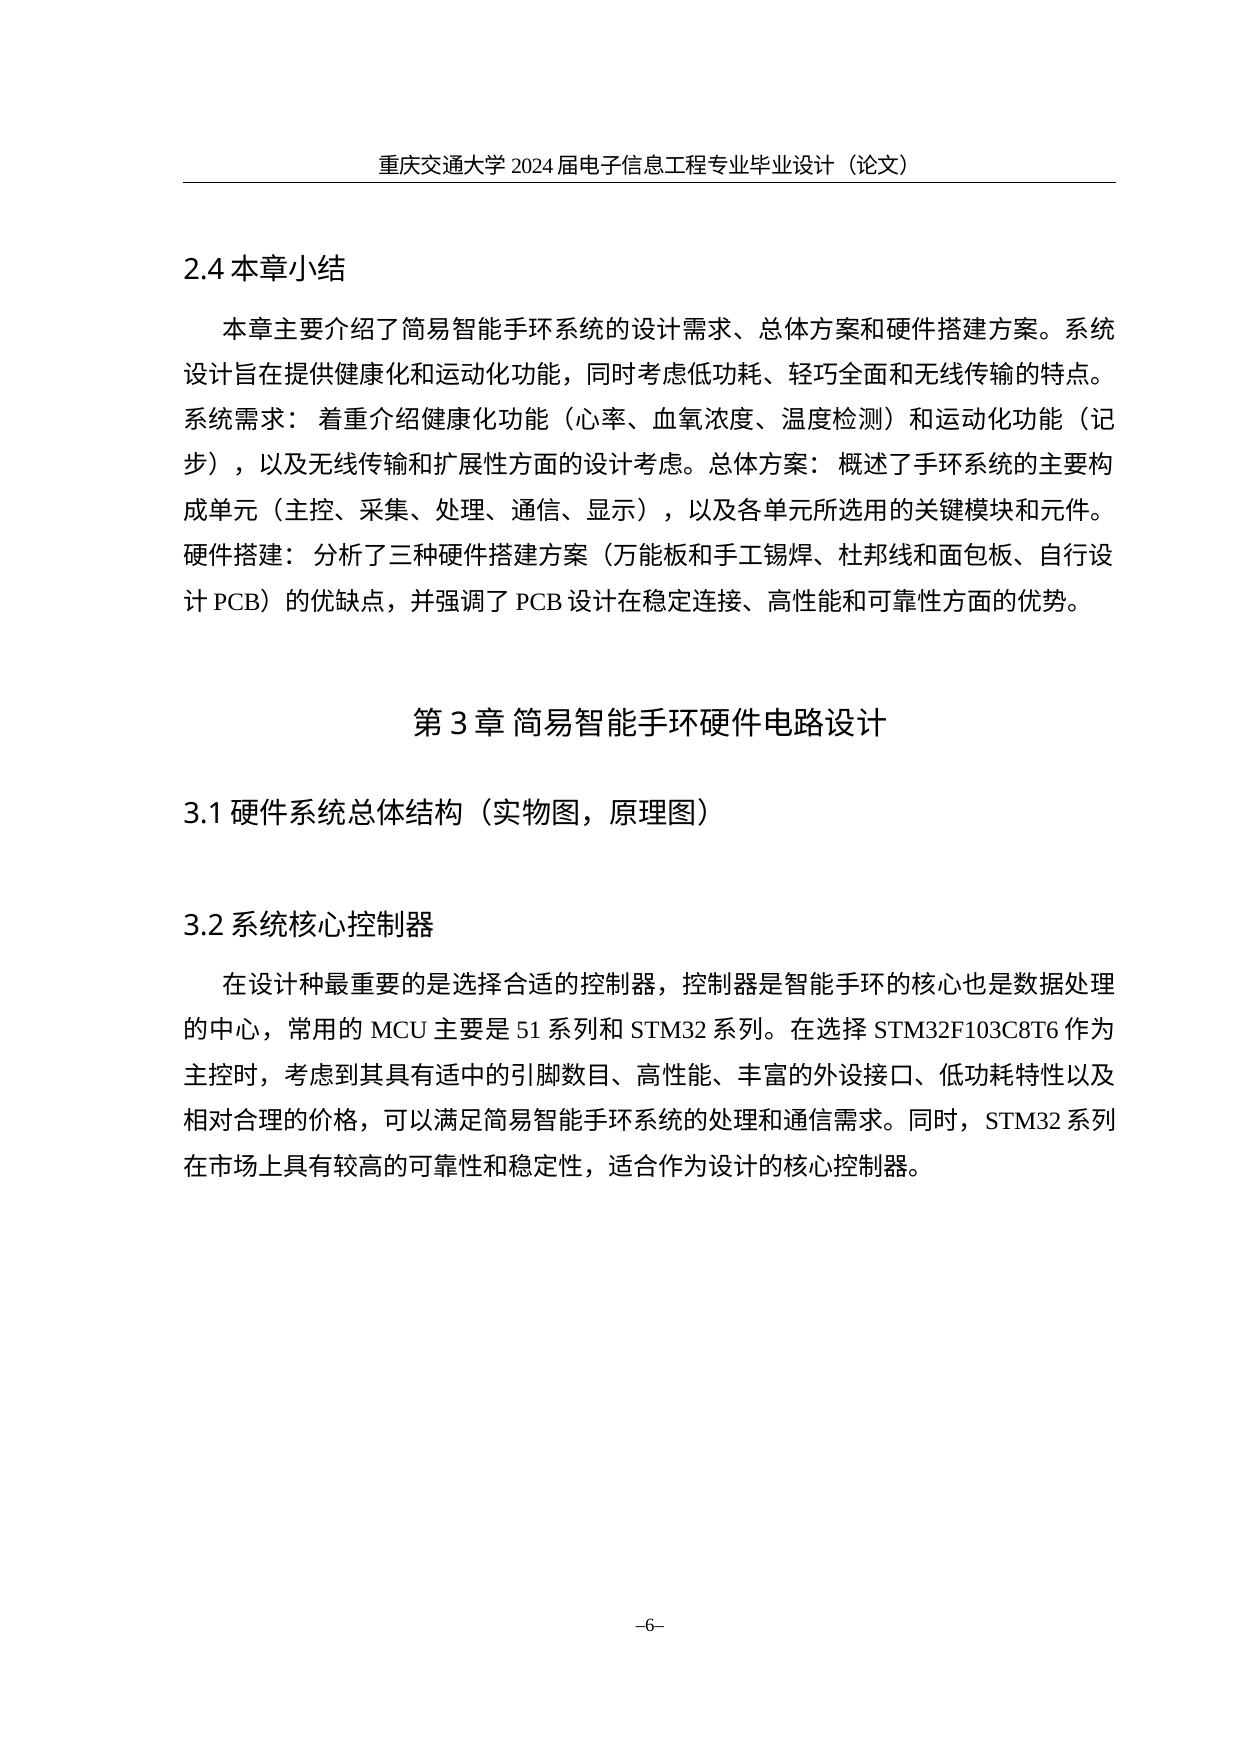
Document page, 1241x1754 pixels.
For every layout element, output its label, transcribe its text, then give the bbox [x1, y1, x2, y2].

text 在设计种最重要的是选择合适的控制器，控制器是智能手环的核心也是数据处理的中心，常用的MCU主要是51系列和STM32系列。在选择STM32F103C8T6作为主控时，考虑到其具有适中的引脚数目、高性能、丰富的外设接口、低功耗特性以及相对合理的价格，可以满足简易智能手环系统的处理和通信需求。同时，STM32系列在市场上具有较高的可靠性和稳定性，适合作为设计的核心控制器。 [183, 965, 1116, 1182]
subtitle 3.1硬件系统总体结构（实物图，原理图） [183, 789, 1116, 832]
subtitle 第3章 简易智能手环硬件电路设计 [183, 698, 1116, 743]
text 本章主要介绍了简易智能手环系统的设计需求、总体方案和硬件搭建方案。系统设计旨在提供健康化和运动化功能，同时考虑低功耗、轻巧全面和无线传输的特点。系统需求： 着重介绍健康化功能（心率、血氧浓度、温度检测）和运动化功能（记步），以及无线传输和扩展性方面的设计考虑。总体方案： 概述了手环系统的主要构成单元（主控、采集、处理、通信、显示），以及各单元所选用的关键模块和元件。硬件搭建： 分析了三种硬件搭建方案（万能板和手工锡焊、杜邦线和面包板、自行设计PCB）的优缺点，并强调了PCB设计在稳定连接、高性能和可靠性方面的优势。 [183, 309, 1116, 617]
subtitle 3.2系统核心控制器 [183, 901, 1116, 943]
subtitle 2.4本章小结 [183, 246, 1116, 288]
